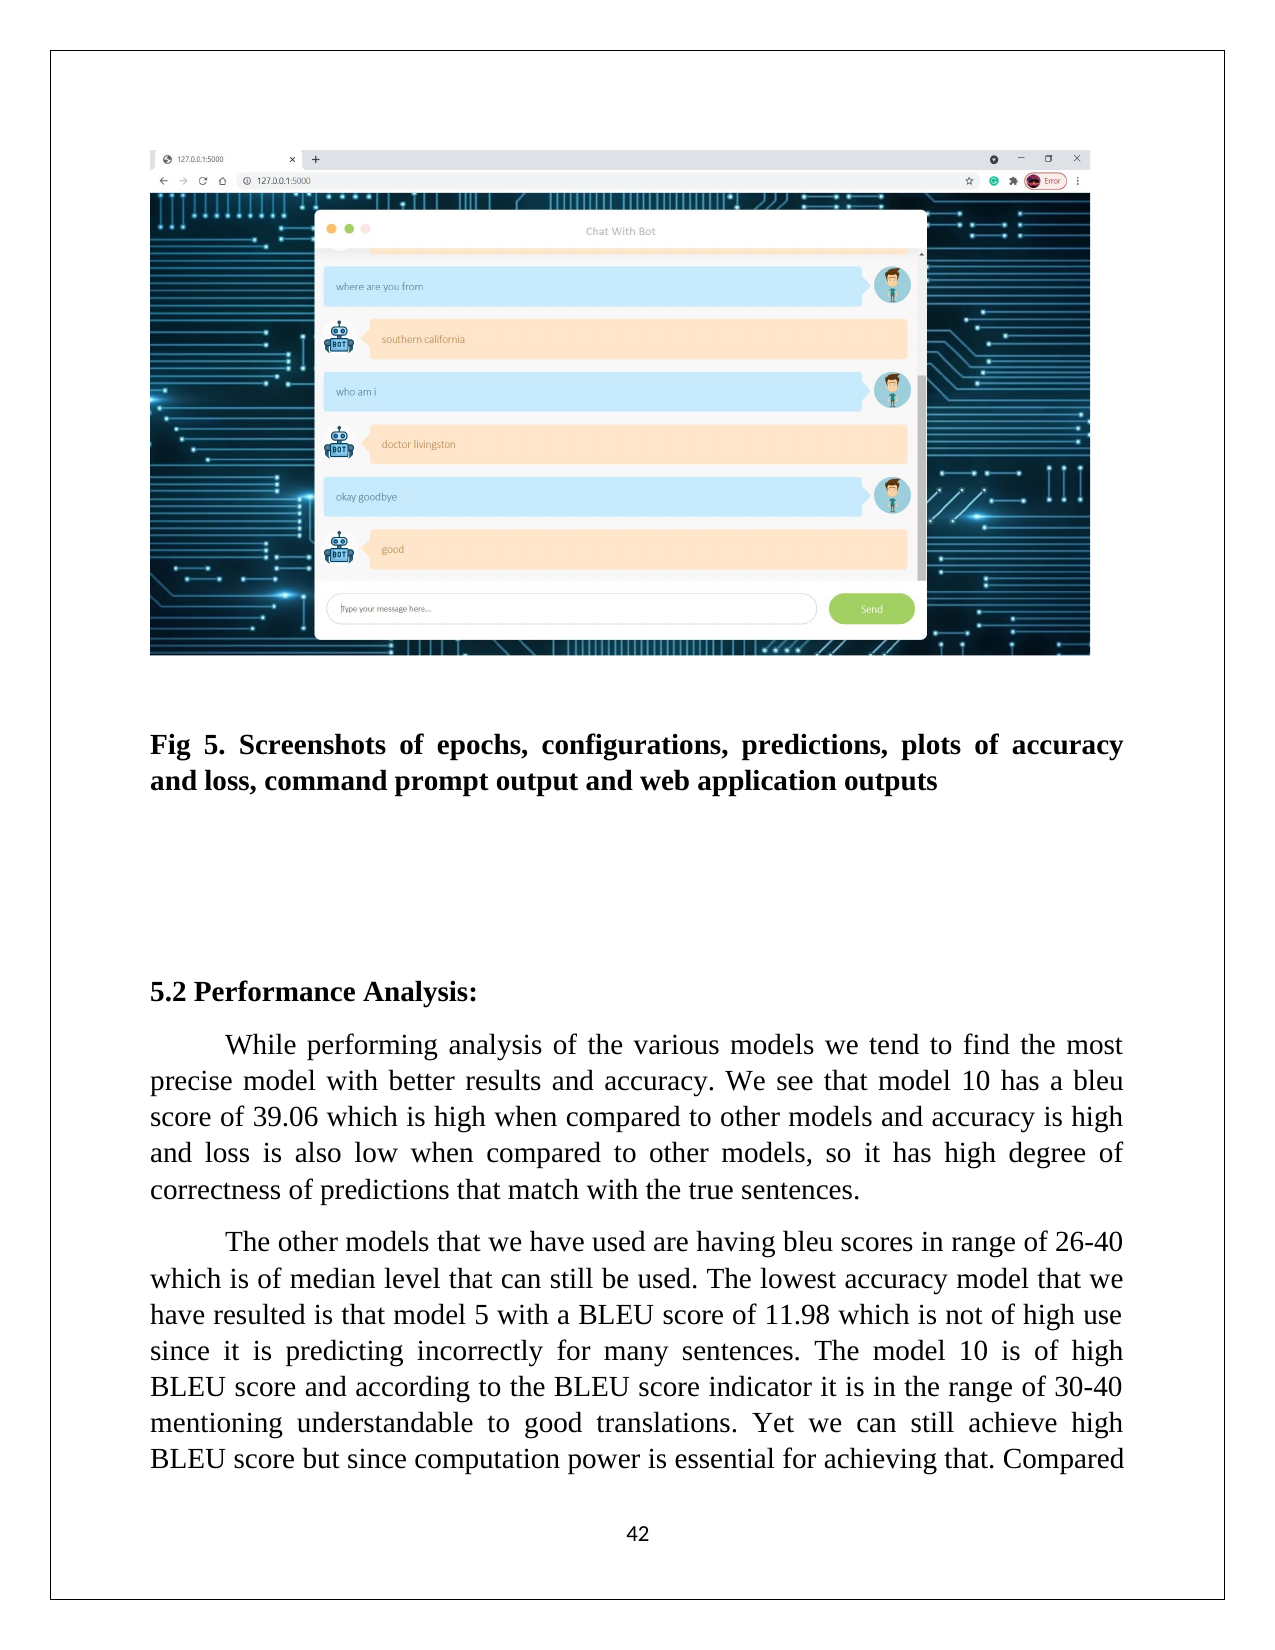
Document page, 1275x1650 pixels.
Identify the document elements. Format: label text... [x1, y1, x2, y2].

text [150, 1224, 1125, 1475]
picture [150, 345, 204, 350]
picture [150, 150, 1091, 656]
text While performing analysis of the various models we tend to find the most precise model with better results and accuracy. We see that model 10 has a bleu score of 39.06 which is high when compared to other models and accuracy is high and loss is also low when compared to other models, so it has high degree of correctness of predictions that match with the true sentences. [150, 1027, 1125, 1205]
picture [269, 294, 310, 298]
picture [265, 219, 277, 229]
text 5.2 Performance Analysis: [150, 974, 1125, 1008]
picture [150, 373, 280, 379]
text Fig 5. Screenshots of epochs, configurations, predictions, plots of accuracy and loss, command prompt output and web application outputs [150, 727, 1125, 797]
picture [287, 228, 298, 235]
picture [150, 264, 189, 268]
